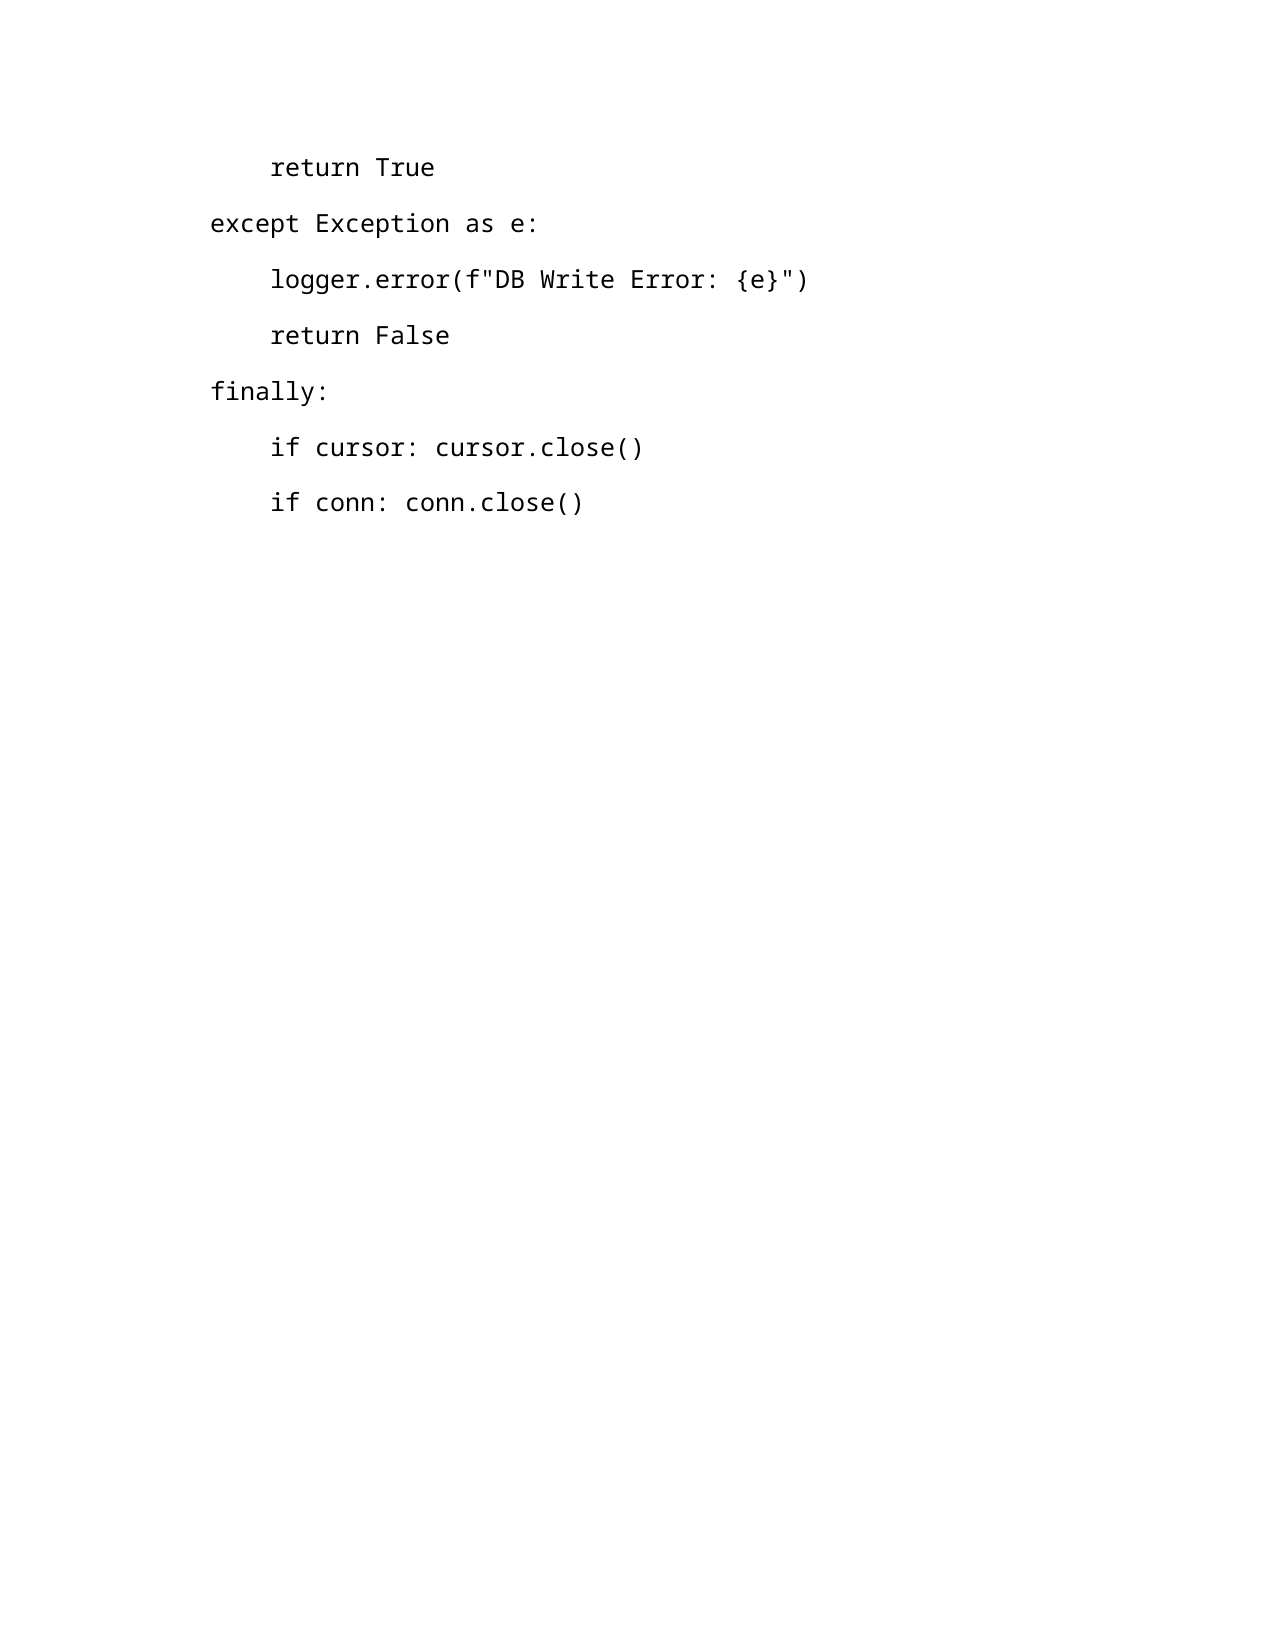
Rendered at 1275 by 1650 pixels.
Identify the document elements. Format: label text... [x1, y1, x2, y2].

text logger.error(f"DB Write Error: {e}") [150, 262, 1125, 296]
text finally: [150, 373, 1125, 407]
text return False [150, 317, 1125, 352]
text except Exception as e: [150, 206, 1125, 240]
text if cursor: cursor.close() [150, 429, 1125, 463]
text return True [150, 150, 1125, 184]
text if conn: conn.close() [150, 485, 1125, 519]
